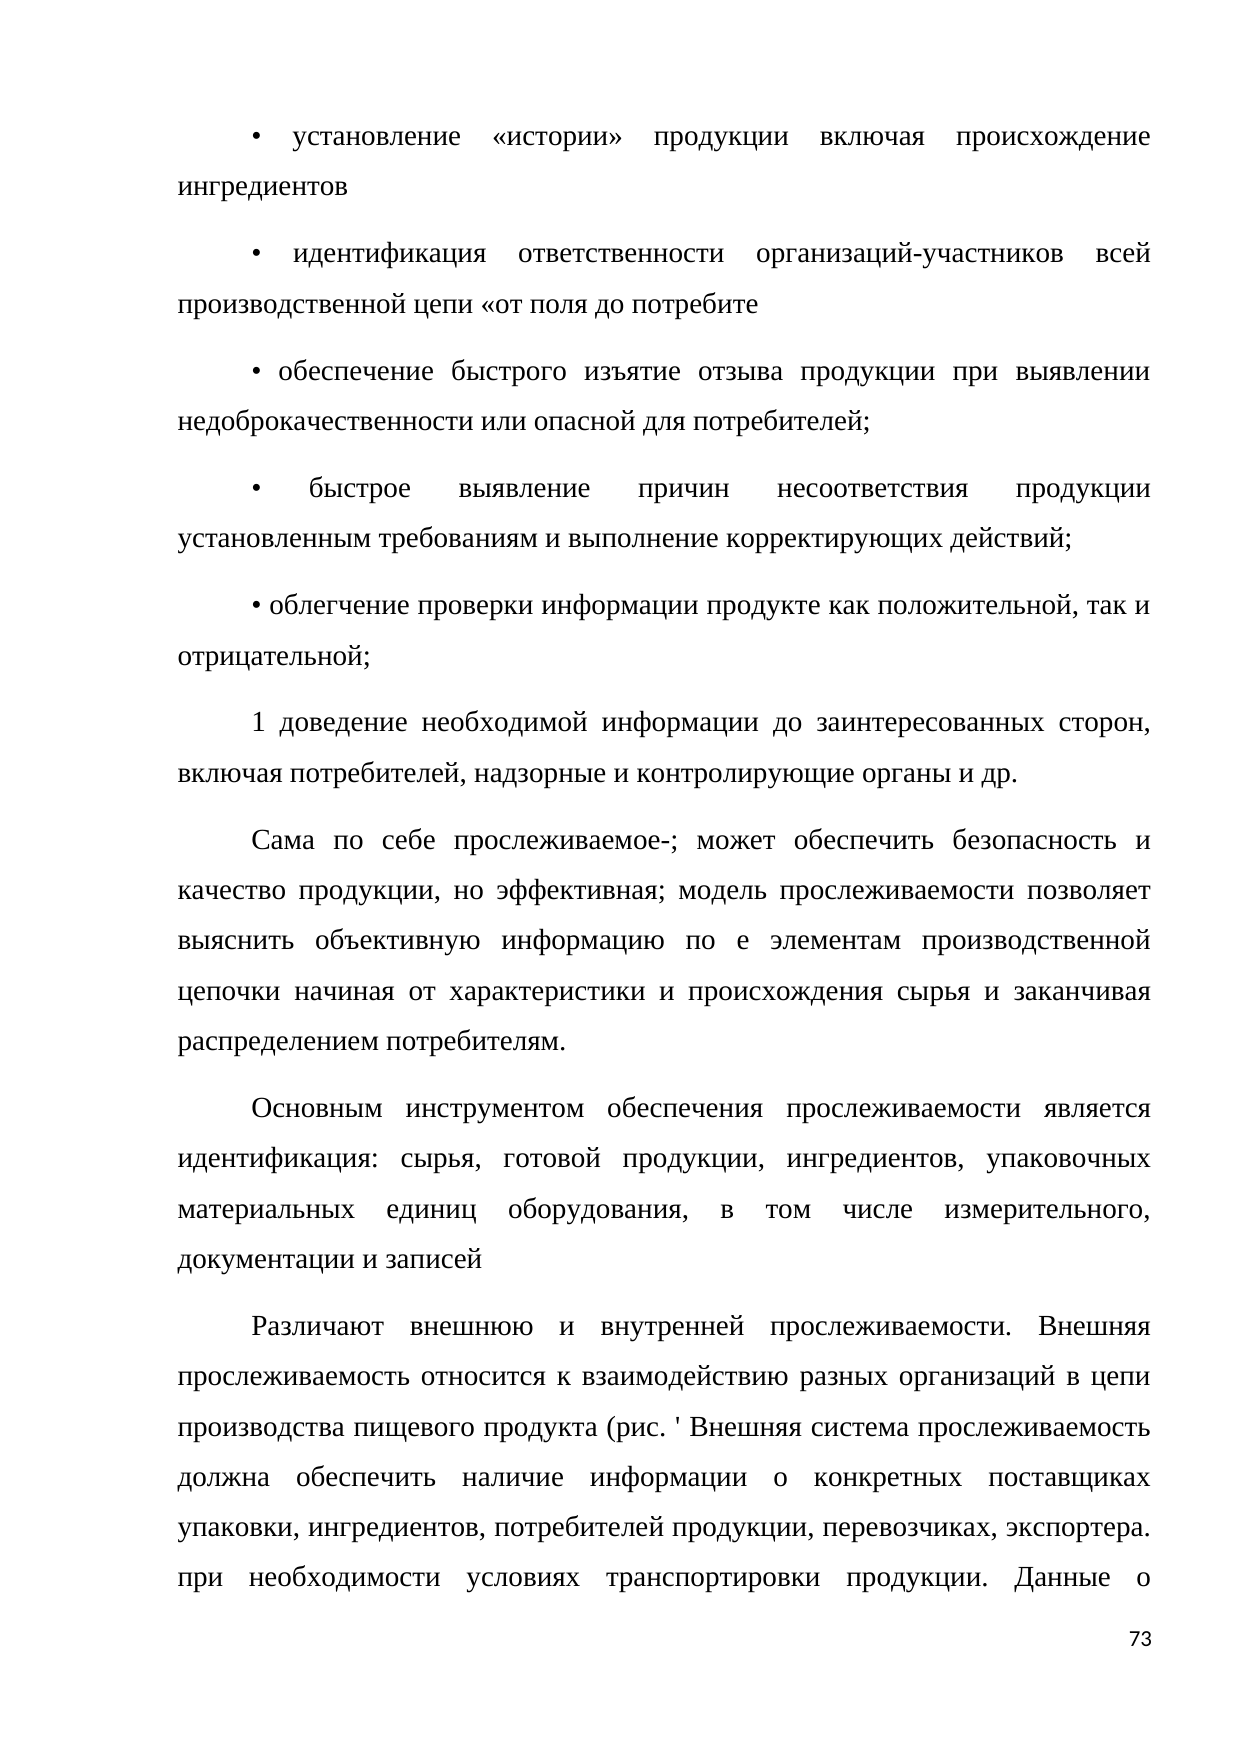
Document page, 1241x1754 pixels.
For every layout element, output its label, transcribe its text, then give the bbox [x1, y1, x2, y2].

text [177, 1308, 1152, 1593]
text 1 доведение необходимой информации до заинтересованных сторон, включая потребителей, надзорные и контролирующие органы и др. [177, 704, 1152, 788]
text • облегчение проверки информации продукте как положительной, так и отрицательной; [177, 587, 1152, 671]
text • идентификация ответственности организаций-участников всей производственной цепи «от поля до потребите [177, 235, 1152, 319]
text Сама по себе прослеживаемое-; может обеспечить безопасность и качество продукции, но эффективная; модель прослеживаемости позволяет выяснить объективную информацию по е элементам производственной цепочки начиная от характеристики и происхождения сырья и заканчивая распределением потребителям. [177, 822, 1152, 1057]
text Основным инструментом обеспечения прослеживаемости является идентификация: сырья, готовой продукции, ингредиентов, упаковочных материальных единиц оборудования, в том числе измерительного, документации и записей [177, 1090, 1152, 1274]
text • обеспечение быстрого изъятие отзыва продукции при выявлении недоброкачественности или опасной для потребителей; [177, 353, 1152, 437]
text • быстрое выявление причин несоответствия продукции установленным требованиям и выполнение корректирующих действий; [177, 470, 1152, 554]
text • установление «истории» продукции включая происхождение ингредиентов [177, 118, 1152, 202]
